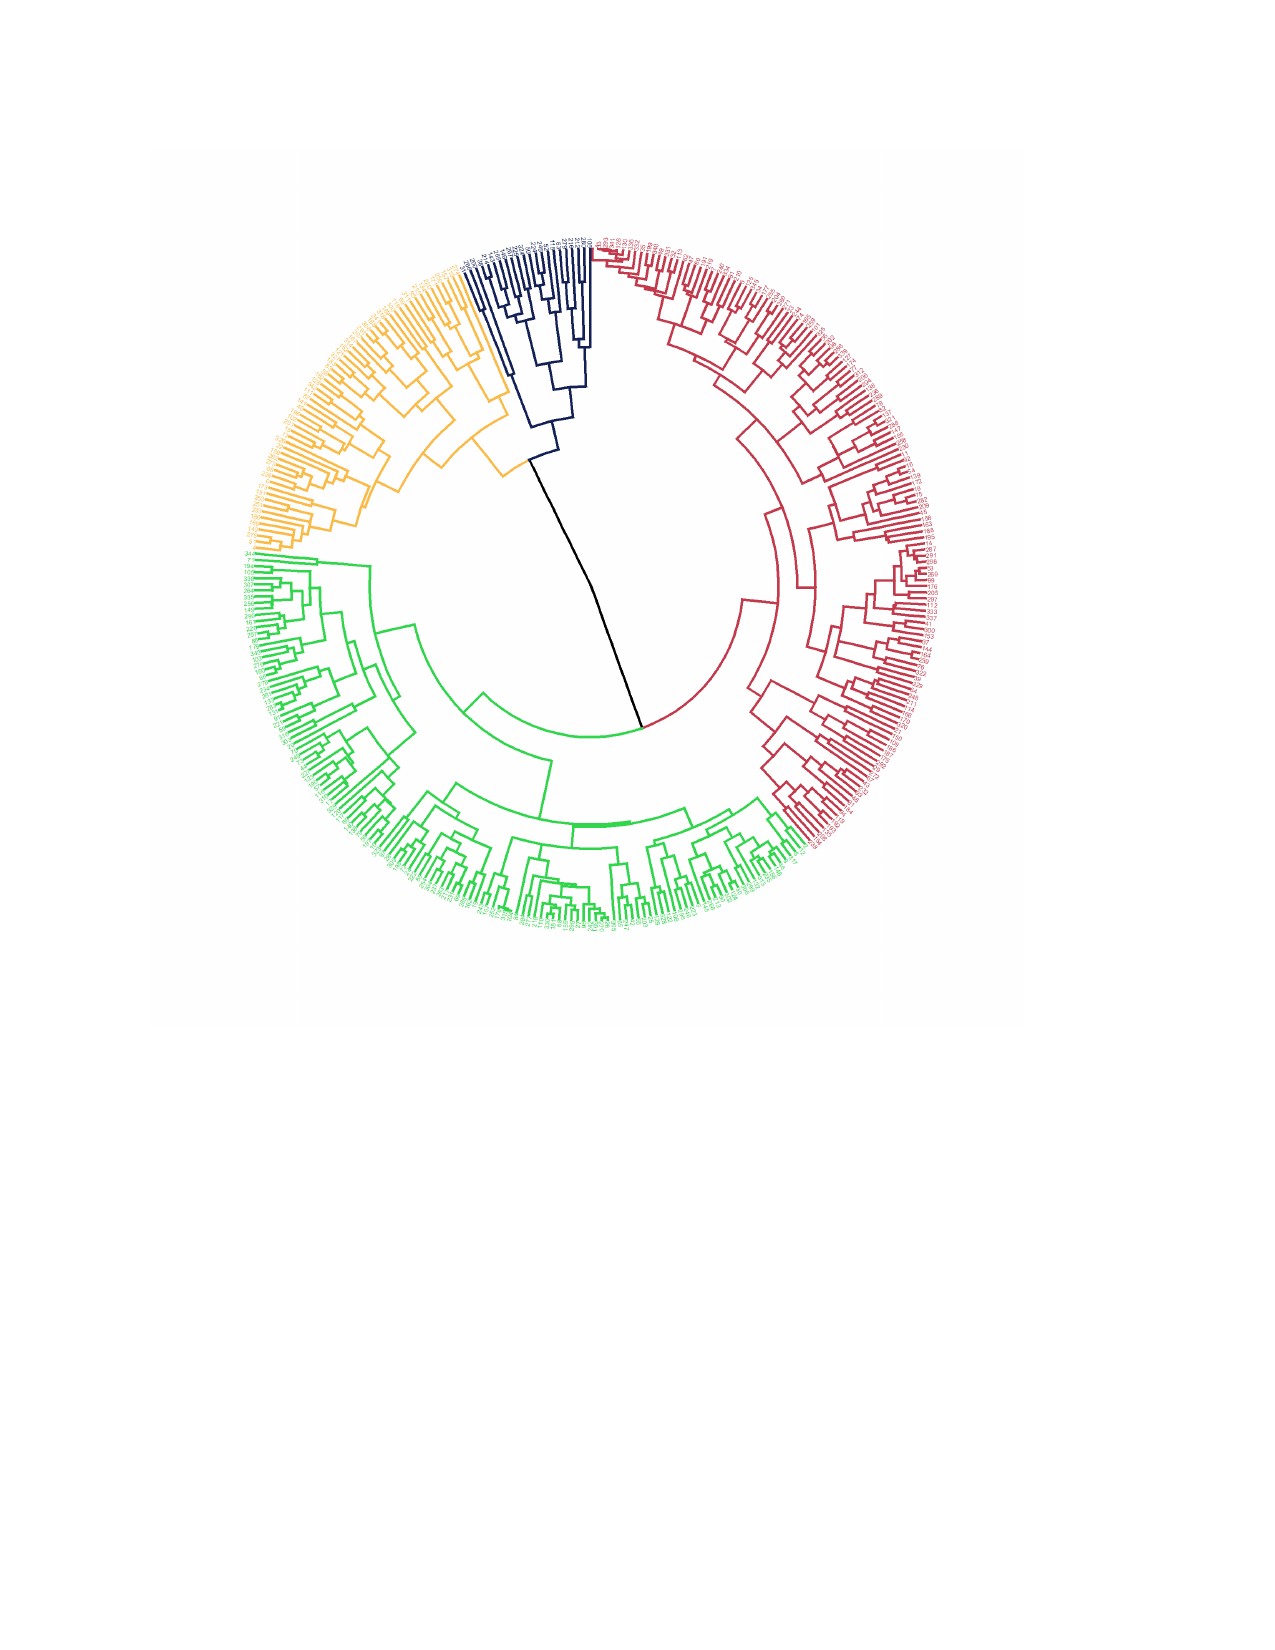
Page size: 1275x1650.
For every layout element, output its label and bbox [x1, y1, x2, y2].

picture [150, 150, 1025, 1025]
